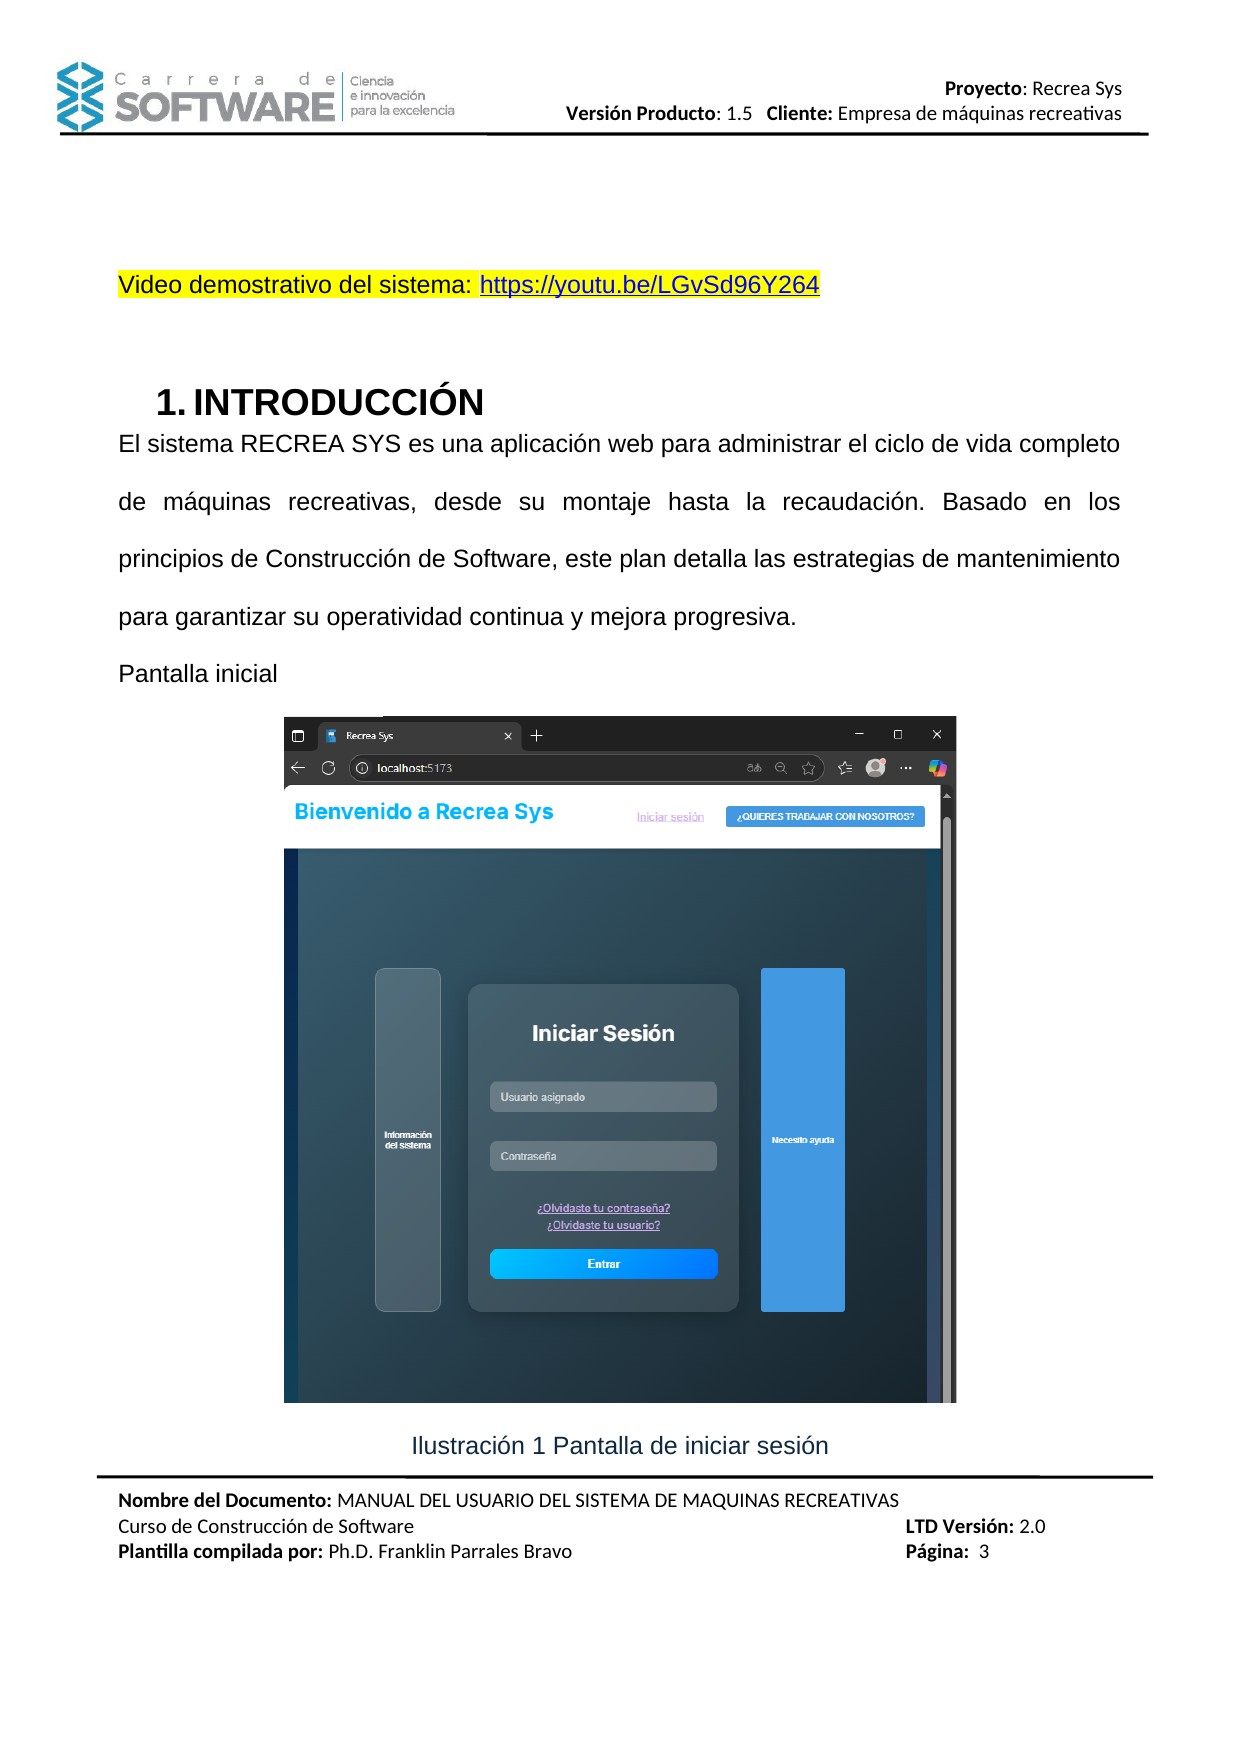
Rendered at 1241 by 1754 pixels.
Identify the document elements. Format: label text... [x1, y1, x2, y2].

picture [284, 716, 957, 1403]
text Pantalla inicial [118, 659, 1122, 688]
picture [46, 46, 461, 154]
subtitle INTRODUCCIÓN [156, 380, 1122, 423]
text El sistema RECREA SYS es una aplicación web para administrar el ciclo de vida completo de máquinas recreativas, desde su montaje hasta la recaudación. Basado en los principios de Construcción de Software, este plan detalla las estrategias de mantenimiento para garantizar su operatividad continua y mejora progresiva. [118, 429, 1122, 631]
text Ilustración 1 Pantalla de iniciar sesión [118, 1431, 1122, 1460]
text Video demostrativo del sistema: https://youtu.be/LGvSd96Y264 [118, 269, 1122, 298]
